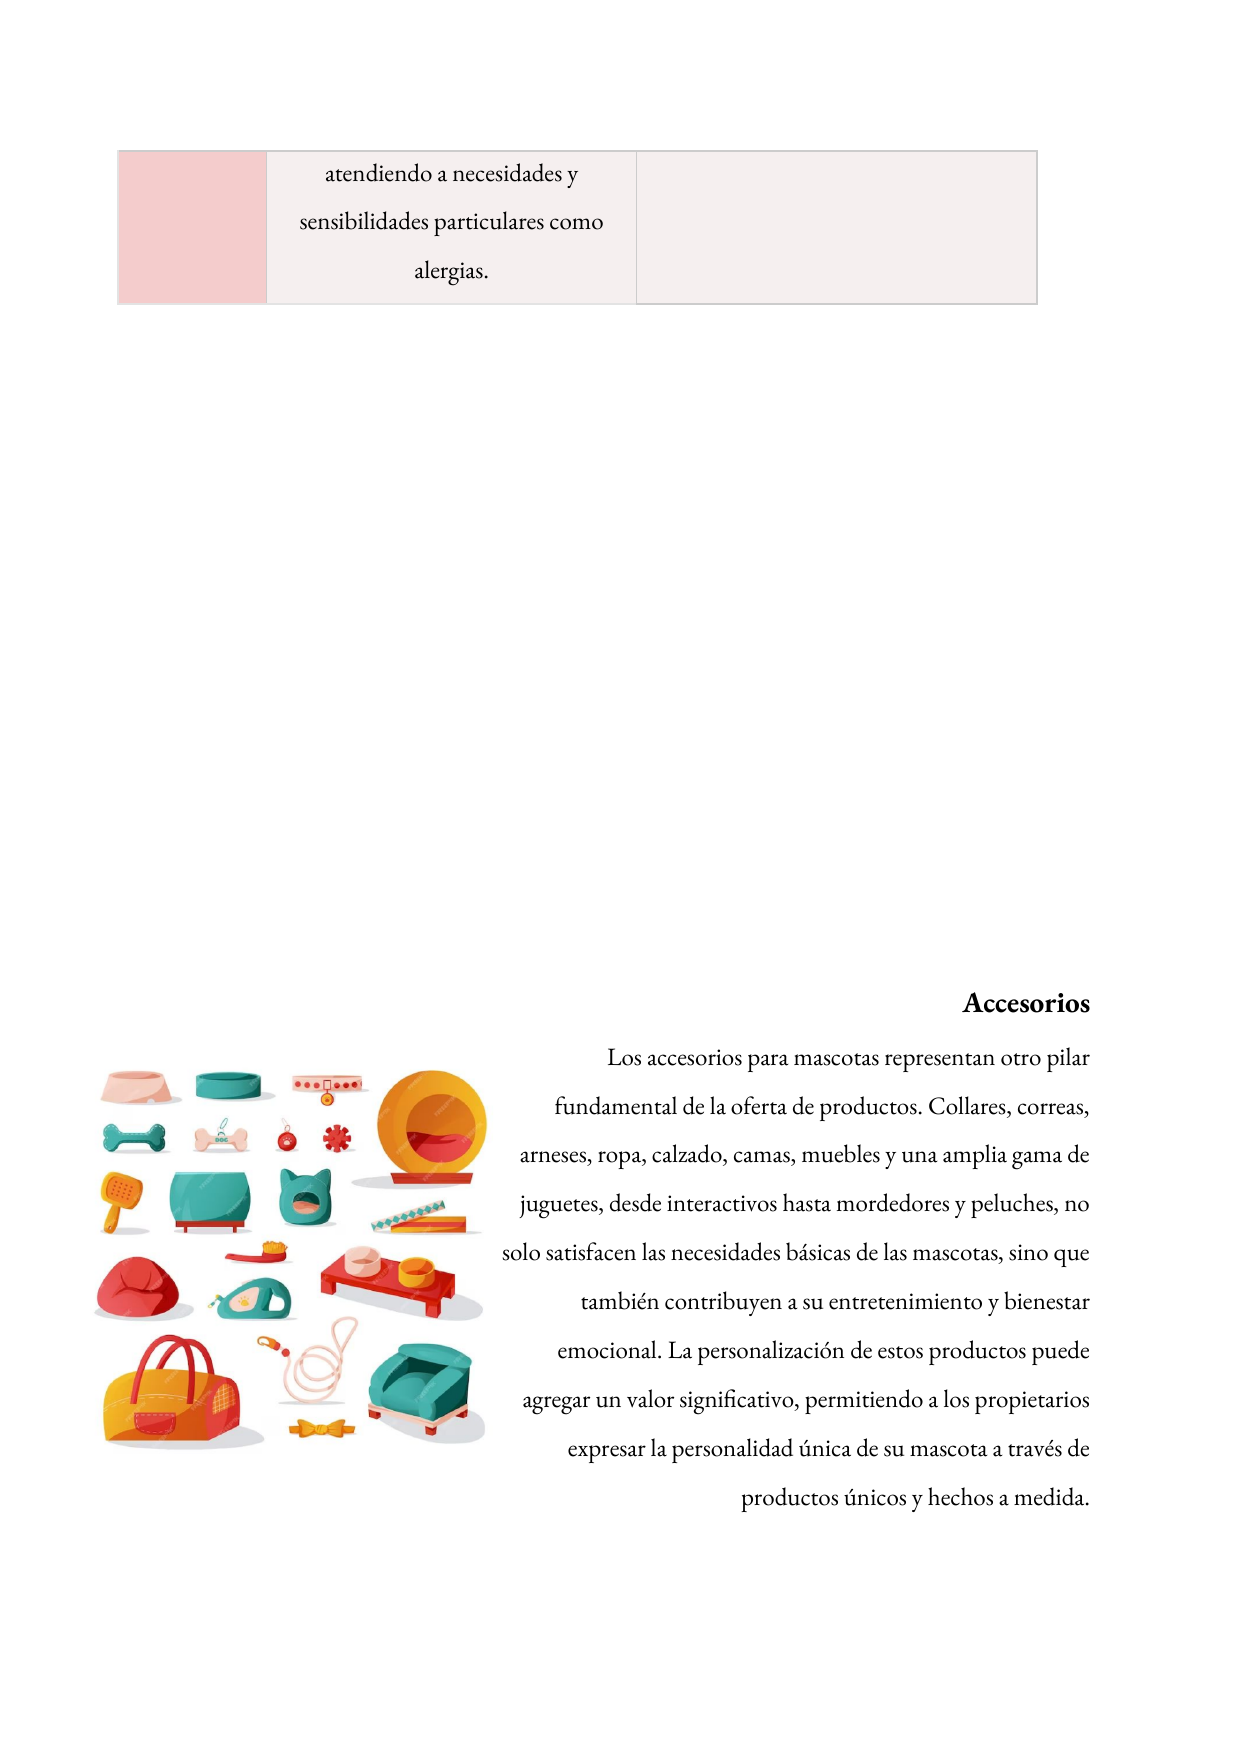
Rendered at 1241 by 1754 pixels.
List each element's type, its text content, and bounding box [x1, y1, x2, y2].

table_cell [119, 152, 266, 303]
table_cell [267, 152, 636, 303]
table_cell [637, 152, 1036, 303]
text Accesorios [118, 983, 1090, 1021]
picture [77, 1054, 501, 1460]
